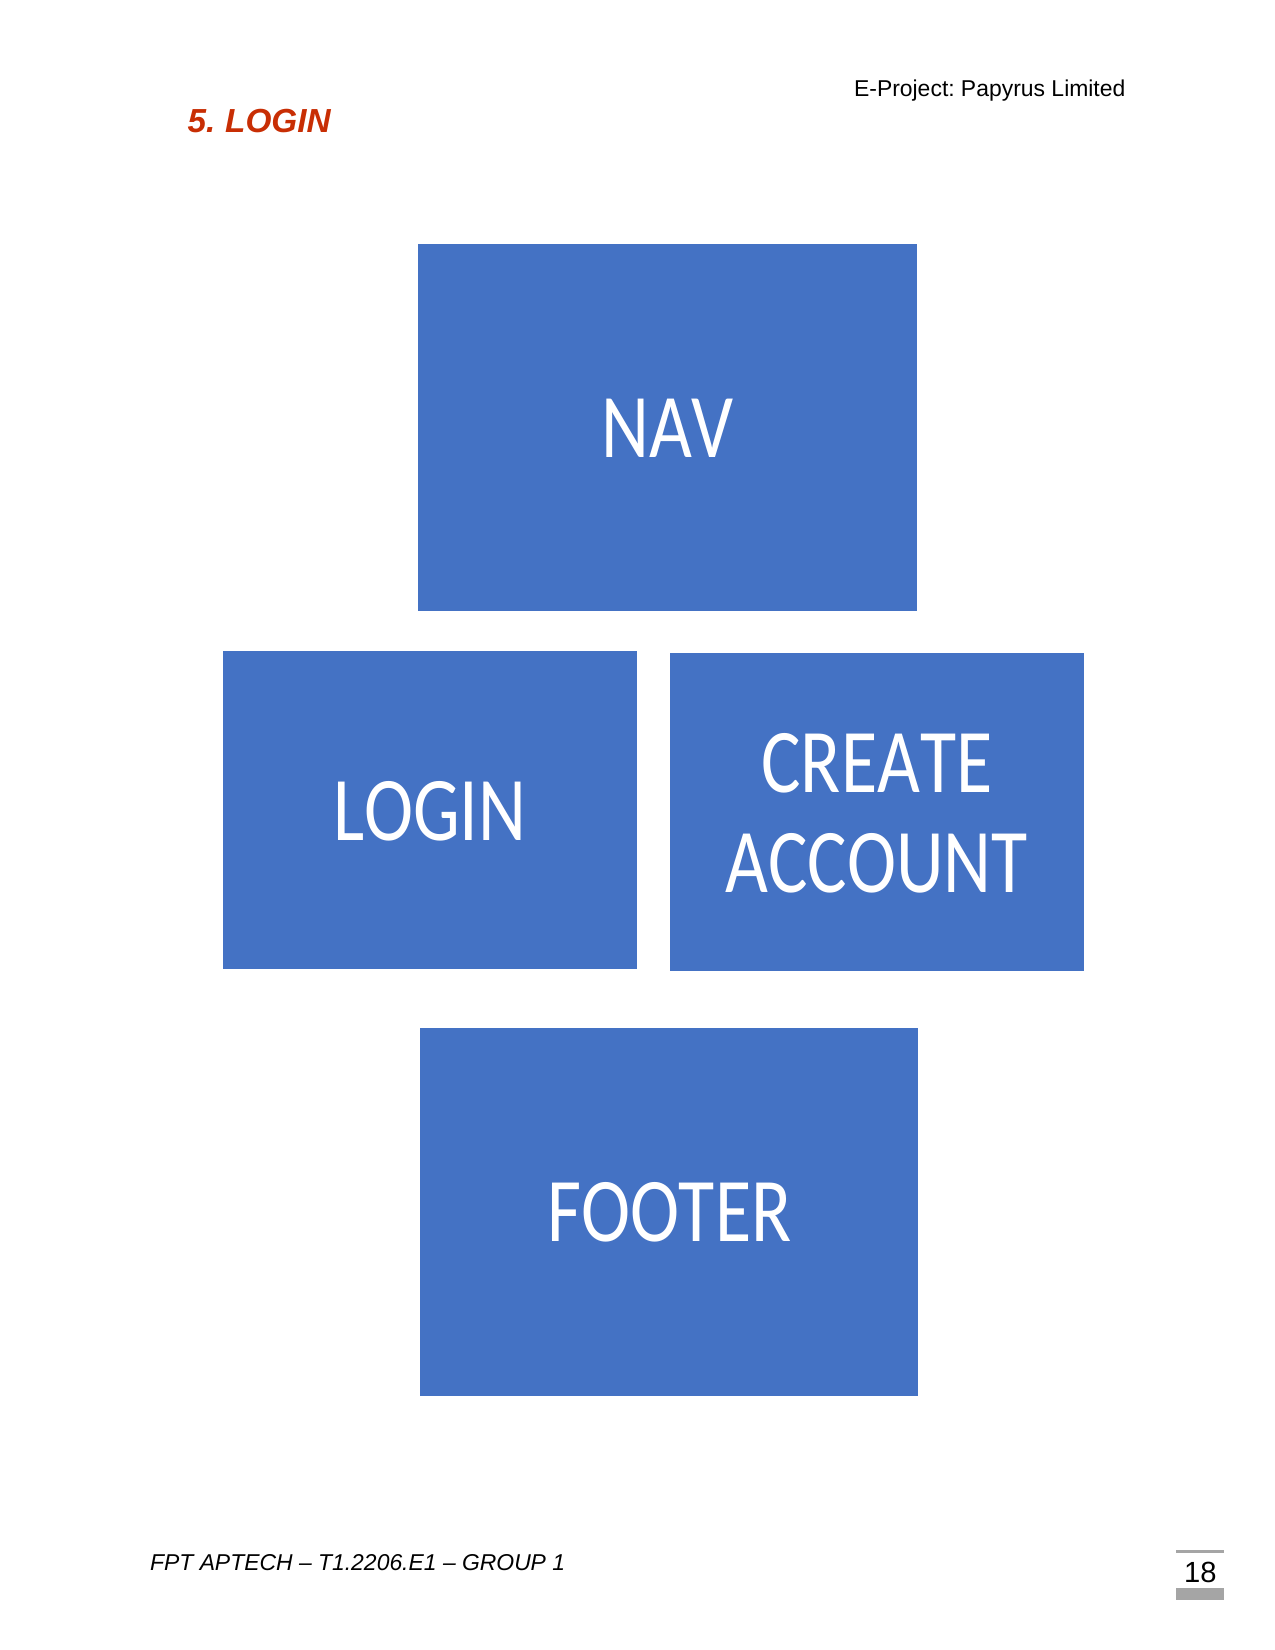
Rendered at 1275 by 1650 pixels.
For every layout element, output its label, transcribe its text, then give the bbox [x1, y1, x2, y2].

list LOGIN [187, 101, 1125, 140]
